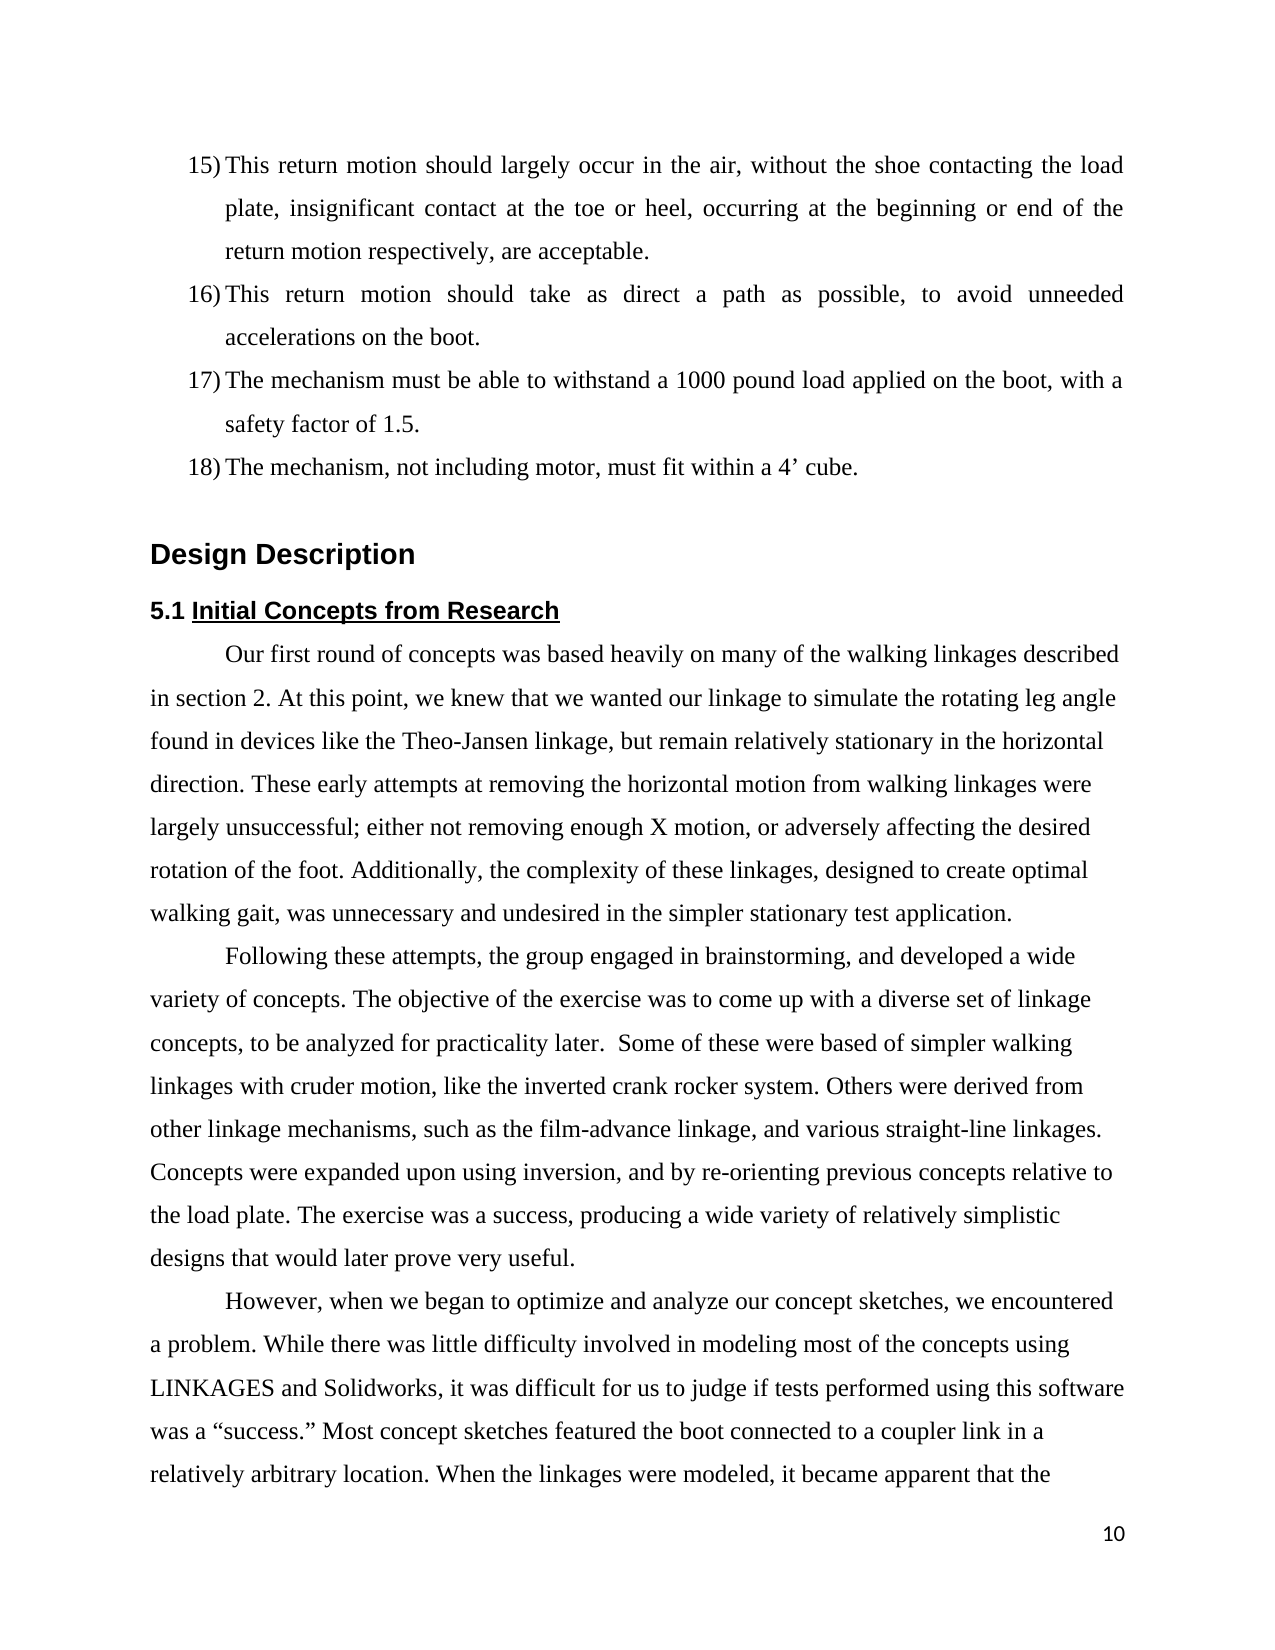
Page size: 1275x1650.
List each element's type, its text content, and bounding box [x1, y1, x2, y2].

text Our first round of concepts was based heavily on many of the walking linkages described in section 2. At this point, we knew that we wanted our linkage to simulate the rotating leg angle found in devices like the Theo-Jansen linkage, but remain relatively stationary in the horizontal direction. These early attempts at removing the horizontal motion from walking linkages were largely unsuccessful; either not removing enough X motion, or adversely affecting the desired rotation of the foot. Additionally, the complexity of these linkages, designed to create optimal walking gait, was unnecessary and undesired in the simpler stationary test application. [150, 639, 1125, 927]
text Design Description [150, 537, 1125, 571]
list The mechanism, not including motor, must fit within a 4’ cube. [187, 452, 1125, 481]
list This return motion should take as direct a path as possible, to avoid unneeded accelerations on the boot. [187, 279, 1125, 351]
text 5.1 Initial Concepts from Research [150, 596, 1125, 625]
text Following these attempts, the group engaged in brainstorming, and developed a wide variety of concepts. The objective of the exercise was to come up with a diverse set of linkage concepts, to be analyzed for practicality later. Some of these were based of simpler walking linkages with cruder motion, like the inverted crank rocker system. Others were derived from other linkage mechanisms, such as the film-advance linkage, and various straight-line linkages. Concepts were expanded upon using inversion, and by re-orienting previous concepts relative to the load plate. The exercise was a success, producing a wide variety of relatively simplistic designs that would later prove very useful. [150, 941, 1125, 1272]
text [150, 1286, 1125, 1488]
list This return motion should largely occur in the air, without the shoe contacting the load plate, insignificant contact at the toe or heel, occurring at the beginning or end of the return motion respectively, are acceptable. [187, 150, 1125, 265]
list The mechanism must be able to withstand a 1000 pound load applied on the boot, with a safety factor of 1.5. [187, 366, 1125, 437]
